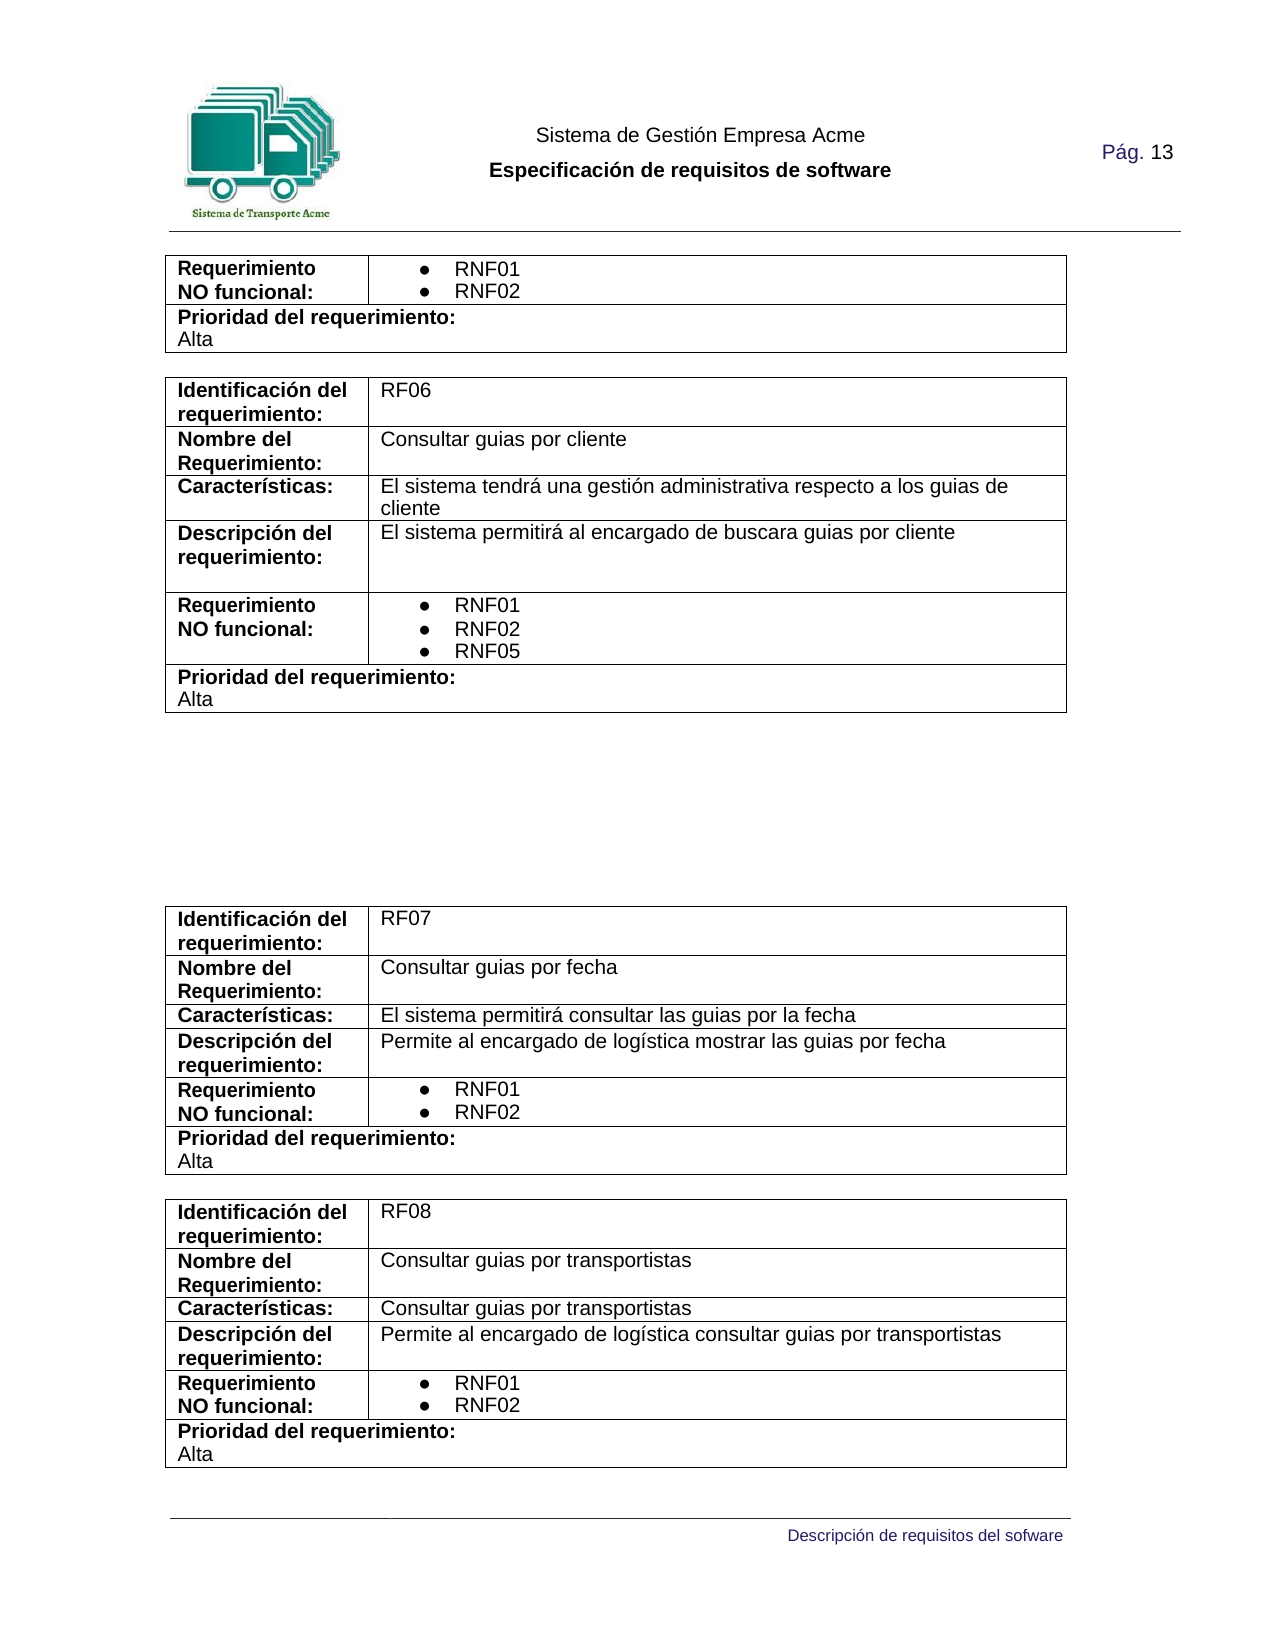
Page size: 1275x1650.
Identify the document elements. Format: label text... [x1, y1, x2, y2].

table_cell Permite al encargado de logística mostrar las guias por fecha [369, 1029, 1066, 1077]
table_cell El sistema permitirá al encargado de buscara guias por cliente [369, 521, 1066, 592]
table_cell Requerimiento NO funcional: [166, 1078, 368, 1126]
table_cell Nombre del Requerimiento: [166, 427, 368, 475]
table_cell Requerimiento NO funcional: [166, 593, 368, 664]
table_header RF08 [369, 1200, 1066, 1248]
table_header Identificación del requerimiento: [166, 907, 368, 955]
table_cell Descripción del requerimiento: [166, 521, 368, 592]
table_header Identificación del requerimiento: [166, 1200, 368, 1248]
table_header Identificación del requerimiento: [166, 378, 368, 426]
table_cell Descripción del requerimiento: [166, 1029, 368, 1077]
table_header RNF01 RNF02 [369, 256, 1066, 304]
table_cell Prioridad del requerimiento: Alta [166, 305, 1066, 352]
table_cell RNF01 RNF02 [369, 1078, 1066, 1126]
table_cell Consultar guias por cliente [369, 427, 1066, 475]
table_cell Consultar guias por transportistas [369, 1249, 1066, 1297]
table_header RF06 [369, 378, 1066, 426]
table_cell Nombre del Requerimiento: [166, 1249, 368, 1297]
table_cell Nombre del Requerimiento: [166, 956, 368, 1004]
table_cell RNF01 RNF02 [369, 1371, 1066, 1419]
table_cell Permite al encargado de logística consultar guias por transportistas [369, 1322, 1066, 1370]
table_cell Características: [166, 1005, 368, 1027]
table_header RF07 [369, 907, 1066, 955]
table_cell Consultar guias por transportistas [369, 1298, 1066, 1321]
table_cell RNF01 RNF02 RNF05 [369, 593, 1066, 664]
table_cell Características: [166, 1298, 368, 1321]
table_cell Prioridad del requerimiento: Alta [166, 665, 1066, 712]
table_cell Descripción del requerimiento: [166, 1322, 368, 1370]
table_cell El sistema tendrá una gestión administrativa respecto a los guias de cliente [369, 476, 1066, 519]
table_cell El sistema permitirá consultar las guias por la fecha [369, 1005, 1066, 1027]
table_header Requerimiento NO funcional: [166, 256, 368, 304]
table_cell Requerimiento NO funcional: [166, 1371, 368, 1419]
table_cell Consultar guias por fecha [369, 956, 1066, 1004]
table_cell Características: [166, 476, 368, 519]
picture [177, 81, 344, 221]
table_cell Prioridad del requerimiento: Alta [166, 1127, 1066, 1174]
table_cell Prioridad del requerimiento: Alta [166, 1420, 1066, 1467]
